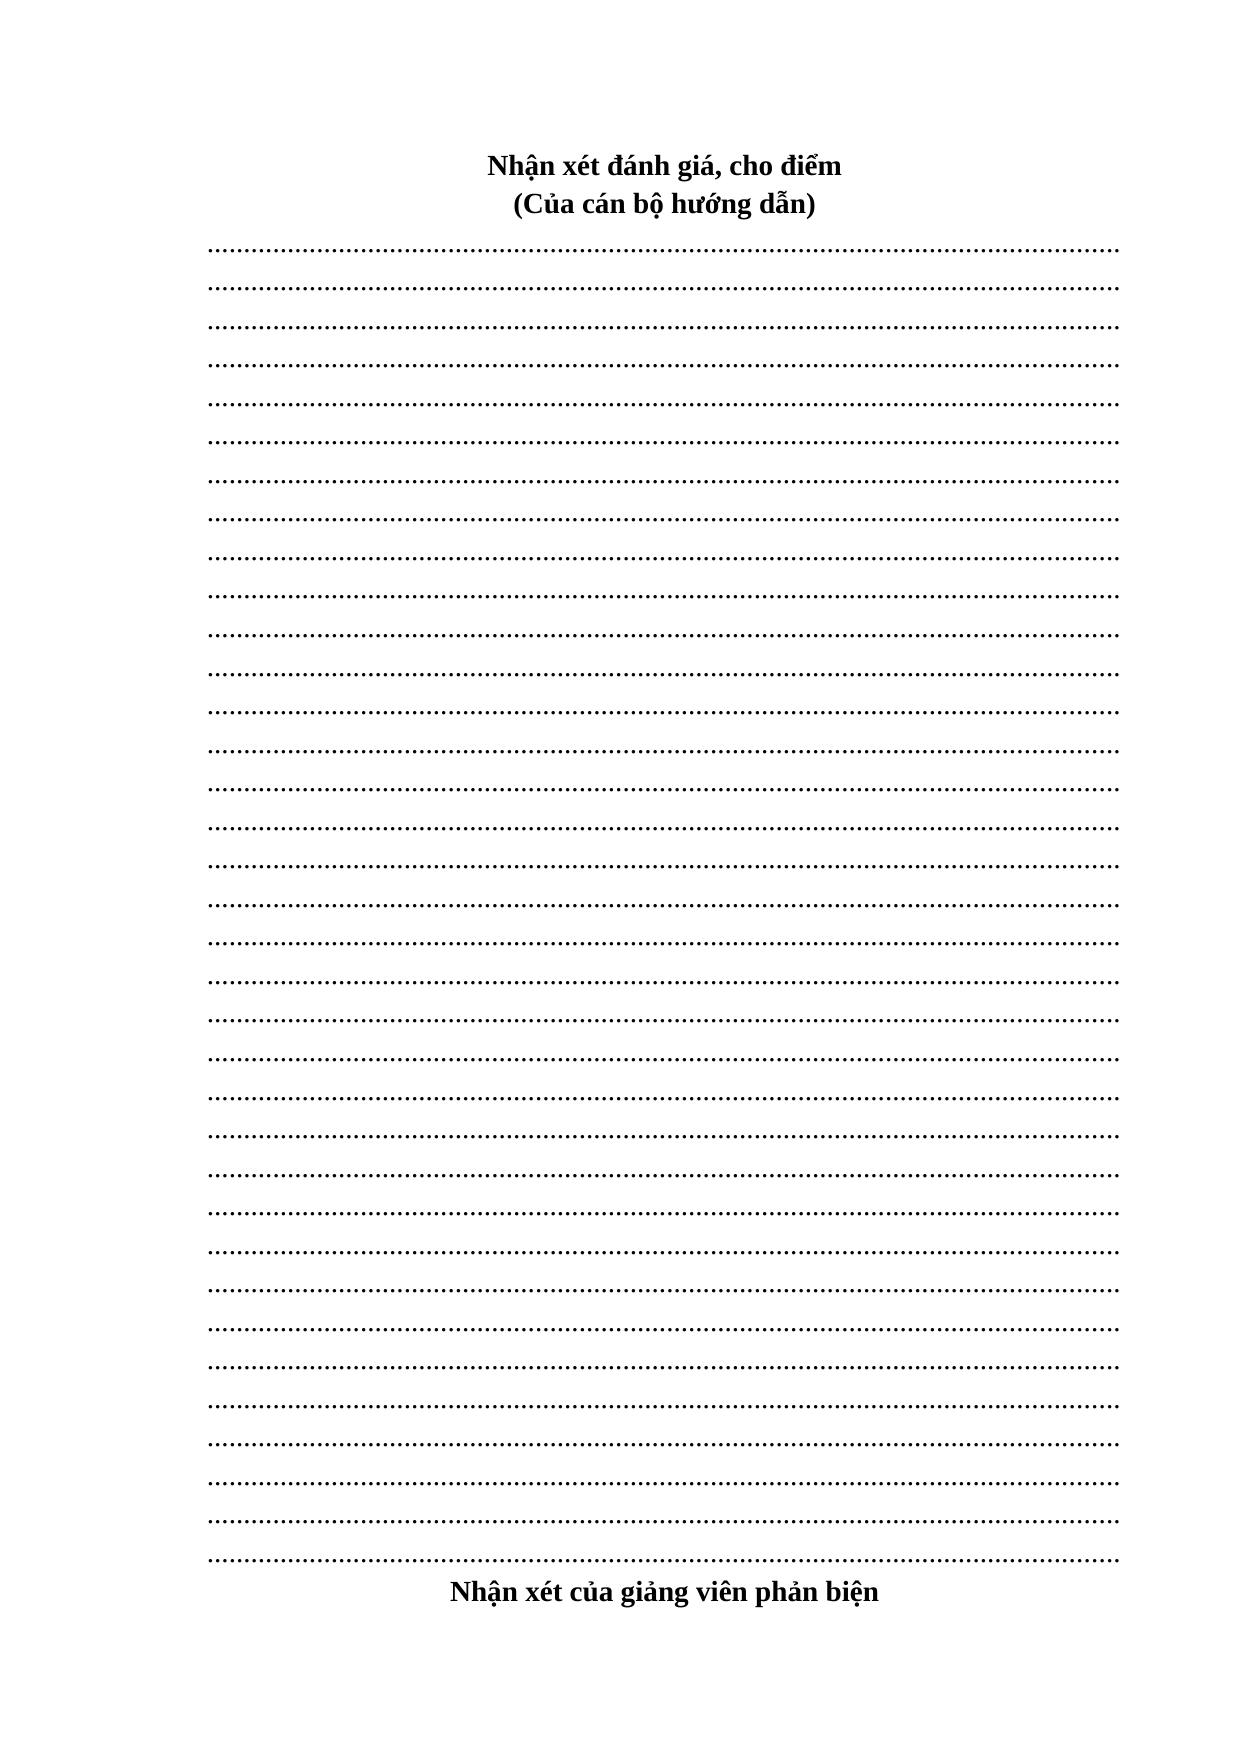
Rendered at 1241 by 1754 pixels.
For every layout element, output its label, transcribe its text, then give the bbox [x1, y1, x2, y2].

text Nhận xét của giảng viên phản biện [207, 1574, 1122, 1607]
text Nhận xét đánh giá, cho điểm [207, 148, 1122, 181]
text (Của cán bộ hướng dẫn) [207, 186, 1122, 220]
